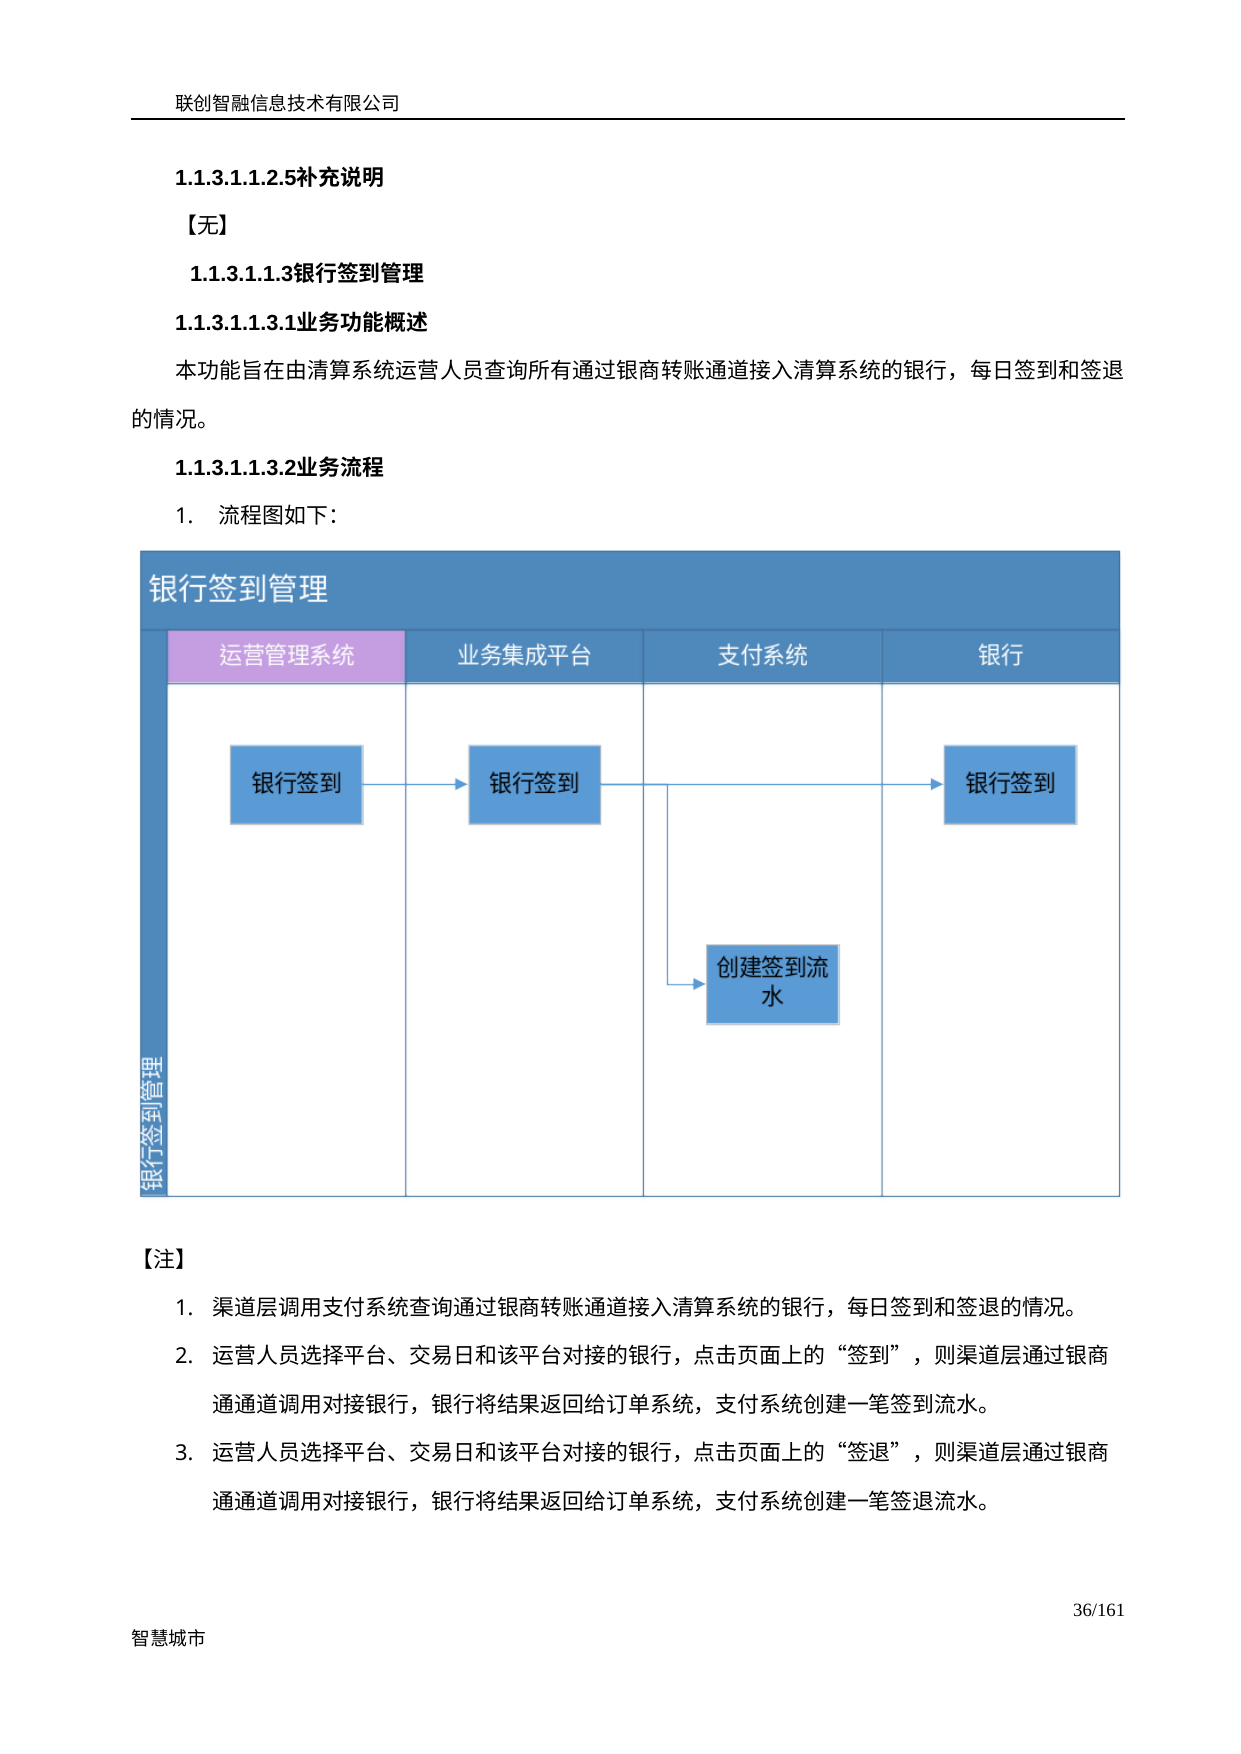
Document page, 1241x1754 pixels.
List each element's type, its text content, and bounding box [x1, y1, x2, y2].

subtitle 银行签到管理 [146, 256, 1103, 288]
list 渠道层调用支付系统查询通过银商转账通道接入清算系统的银行，每日签到和签退的情况。 [175, 1290, 1125, 1322]
text 【无】 [131, 207, 1125, 240]
subtitle 业务功能概述 [131, 304, 1125, 337]
text 本功能旨在由清算系统运营人员查询所有通过银商转账通道接入清算系统的银行，每日签到和签退的情况。 [131, 352, 1125, 434]
subtitle 补充说明 [131, 159, 1125, 192]
list 运营人员选择平台、交易日和该平台对接的银行，点击页面上的“签退”，则渠道层通过银商通通道调用对接银行，银行将结果返回给订单系统，支付系统创建一笔签退流水。 [175, 1435, 1125, 1516]
list 流程图如下： [175, 498, 1125, 530]
subtitle 业务流程 [131, 449, 1125, 482]
list 运营人员选择平台、交易日和该平台对接的银行，点击页面上的“签到”，则渠道层通过银商通通道调用对接银行，银行将结果返回给订单系统，支付系统创建一笔签到流水。 [175, 1338, 1125, 1419]
text 【注】 [131, 1241, 1125, 1274]
